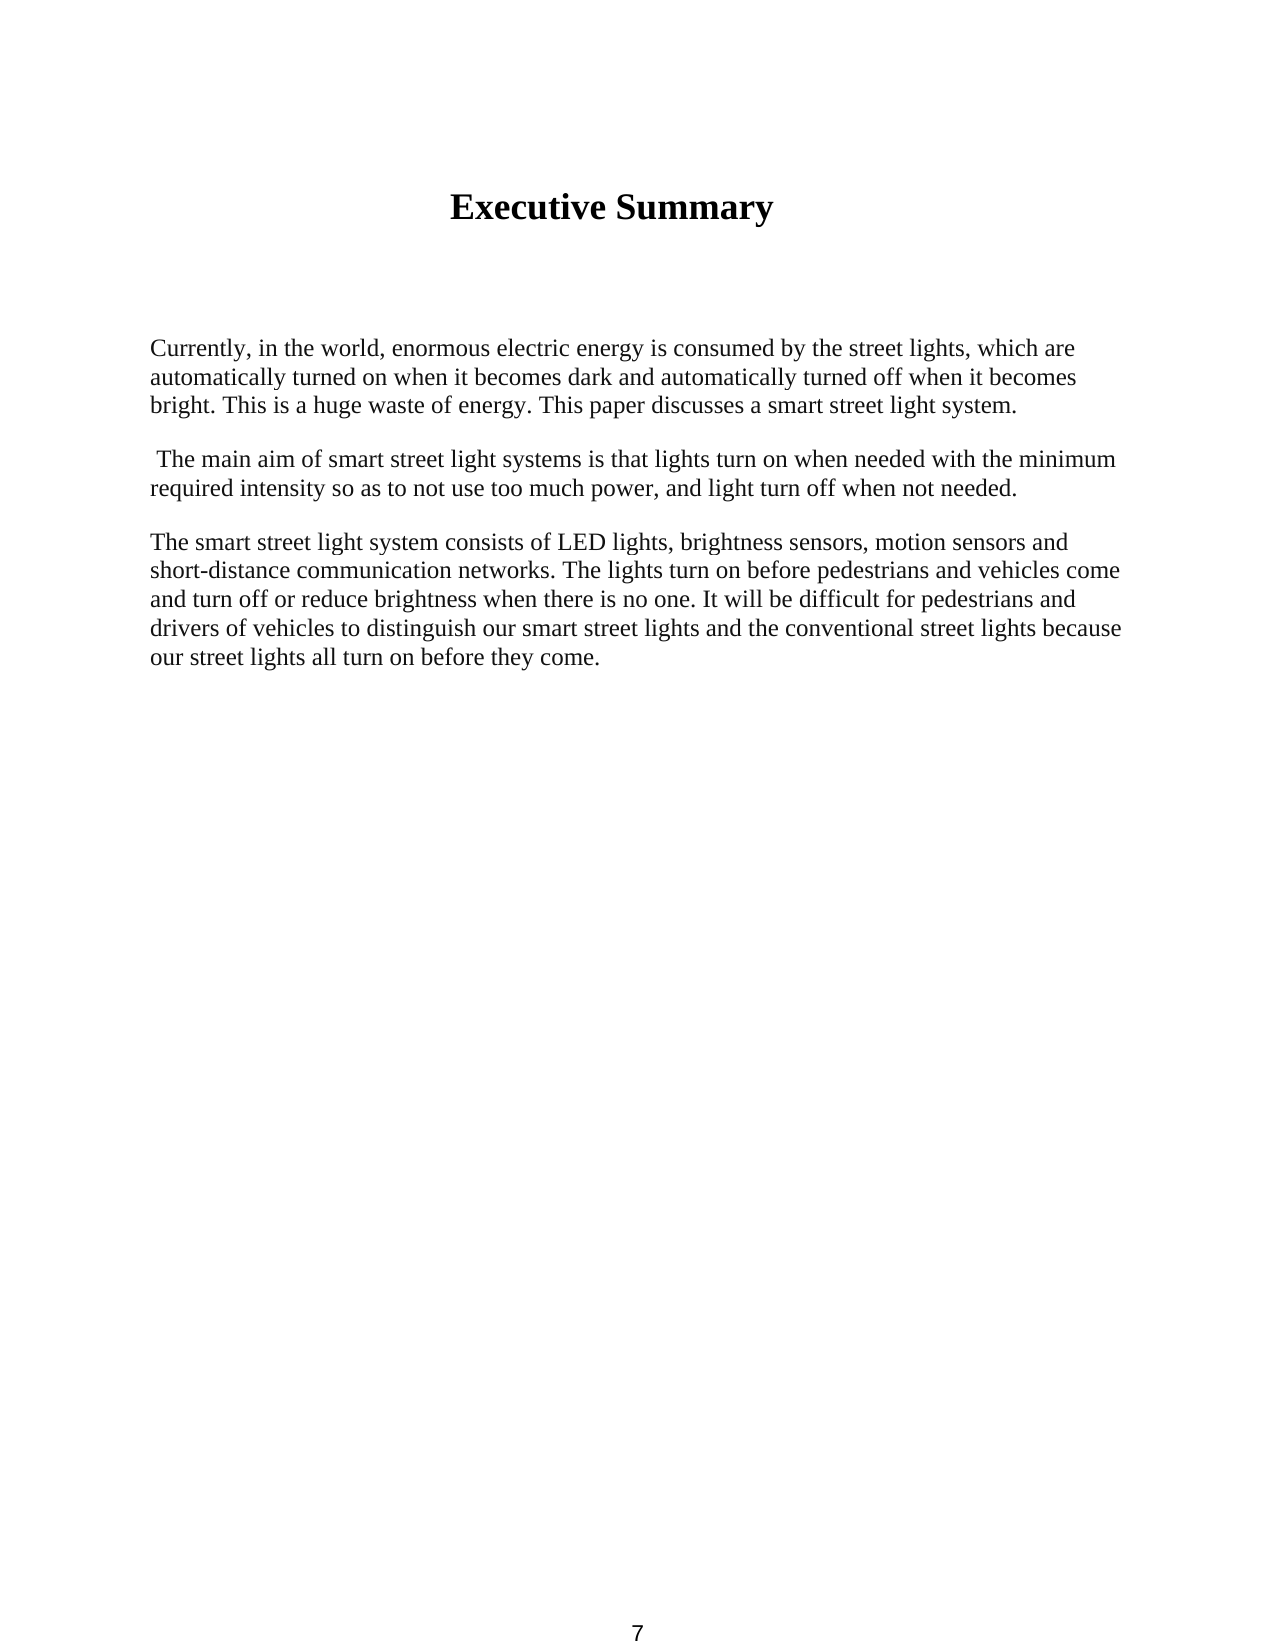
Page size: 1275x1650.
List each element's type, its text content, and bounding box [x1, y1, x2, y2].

subtitle Executive Summary [375, 184, 1125, 227]
text The smart street light system consists of LED lights, brightness sensors, motion sensors and short-distance communication networks. The lights turn on before pedestrians and vehicles come and turn off or reduce brightness when there is no one. It will be difficult for pedestrians and drivers of vehicles to distinguish our smart street lights and the conventional street lights because our street lights all turn on before they come. [601, 527, 1125, 670]
